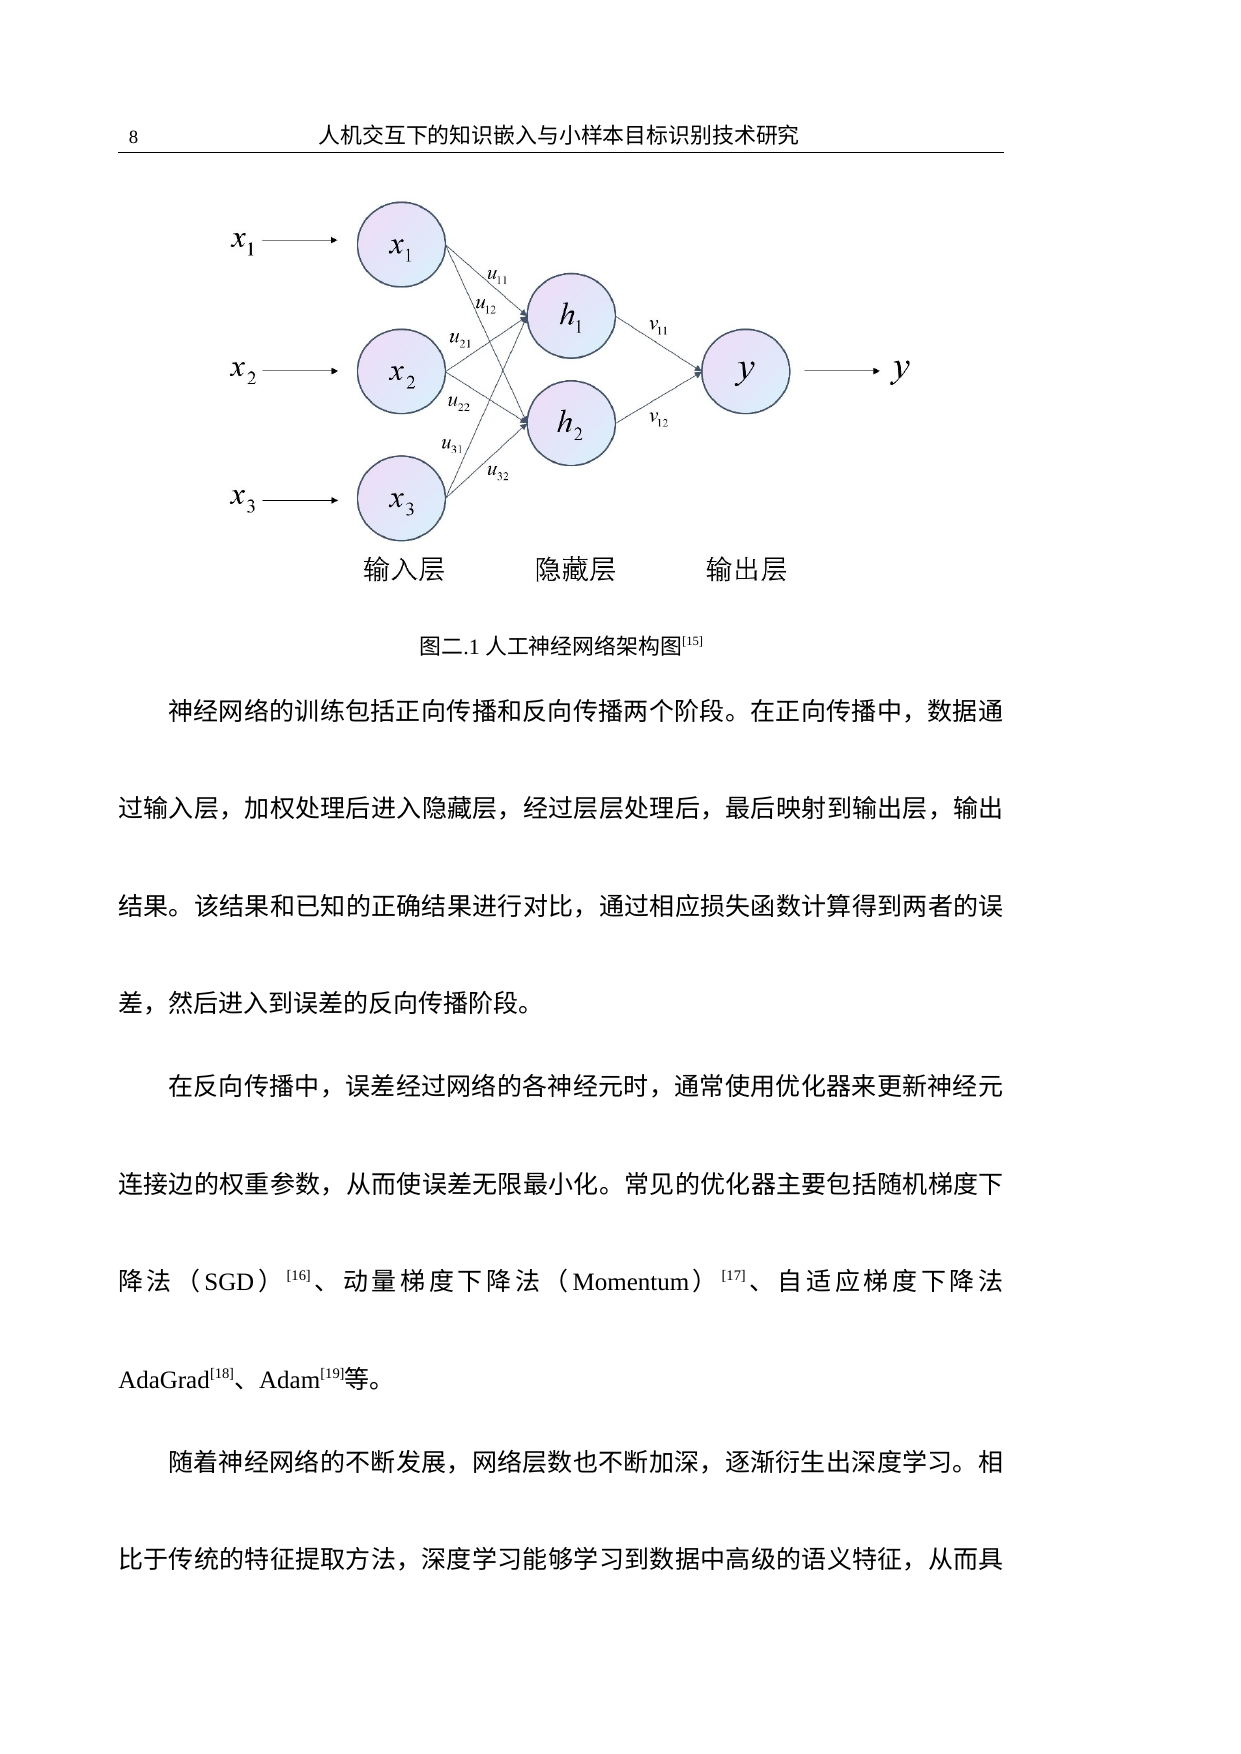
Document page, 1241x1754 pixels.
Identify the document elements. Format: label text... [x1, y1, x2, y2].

text 随着神经网络的不断发展，网络层数也不断加深，逐渐衍生出深度学习。相比于传统的特征提取方法，深度学习能够学习到数据中高级的语义特征，从而具有强大的特征表达能力，大大提升了模型的鲁棒性，从而在各领域都逐渐形成主流。 [118, 1428, 1004, 1590]
text 在反向传播中，误差经过网络的各神经元时，通常使用优化器来更新神经元连接边的权重参数，从而使误差无限最小化。常见的优化器主要包括随机梯度下降法（SGD）[16]、动量梯度下降法（Momentum）[17]、自适应梯度下降法AdaGrad[18]、Adam[19]等。 [118, 1052, 1004, 1410]
text 神经网络的训练包括正向传播和反向传播两个阶段。在正向传播中，数据通过输入层，加权处理后进入隐藏层，经过层层处理后，最后映射到输出层，输出结果。该结果和已知的正确结果进行对比，通过相应损失函数计算得到两者的误差，然后进入到误差的反向传播阶段。 [118, 677, 1004, 1034]
picture [194, 191, 929, 598]
text 人工神经网络架构图[15] [118, 628, 1004, 661]
